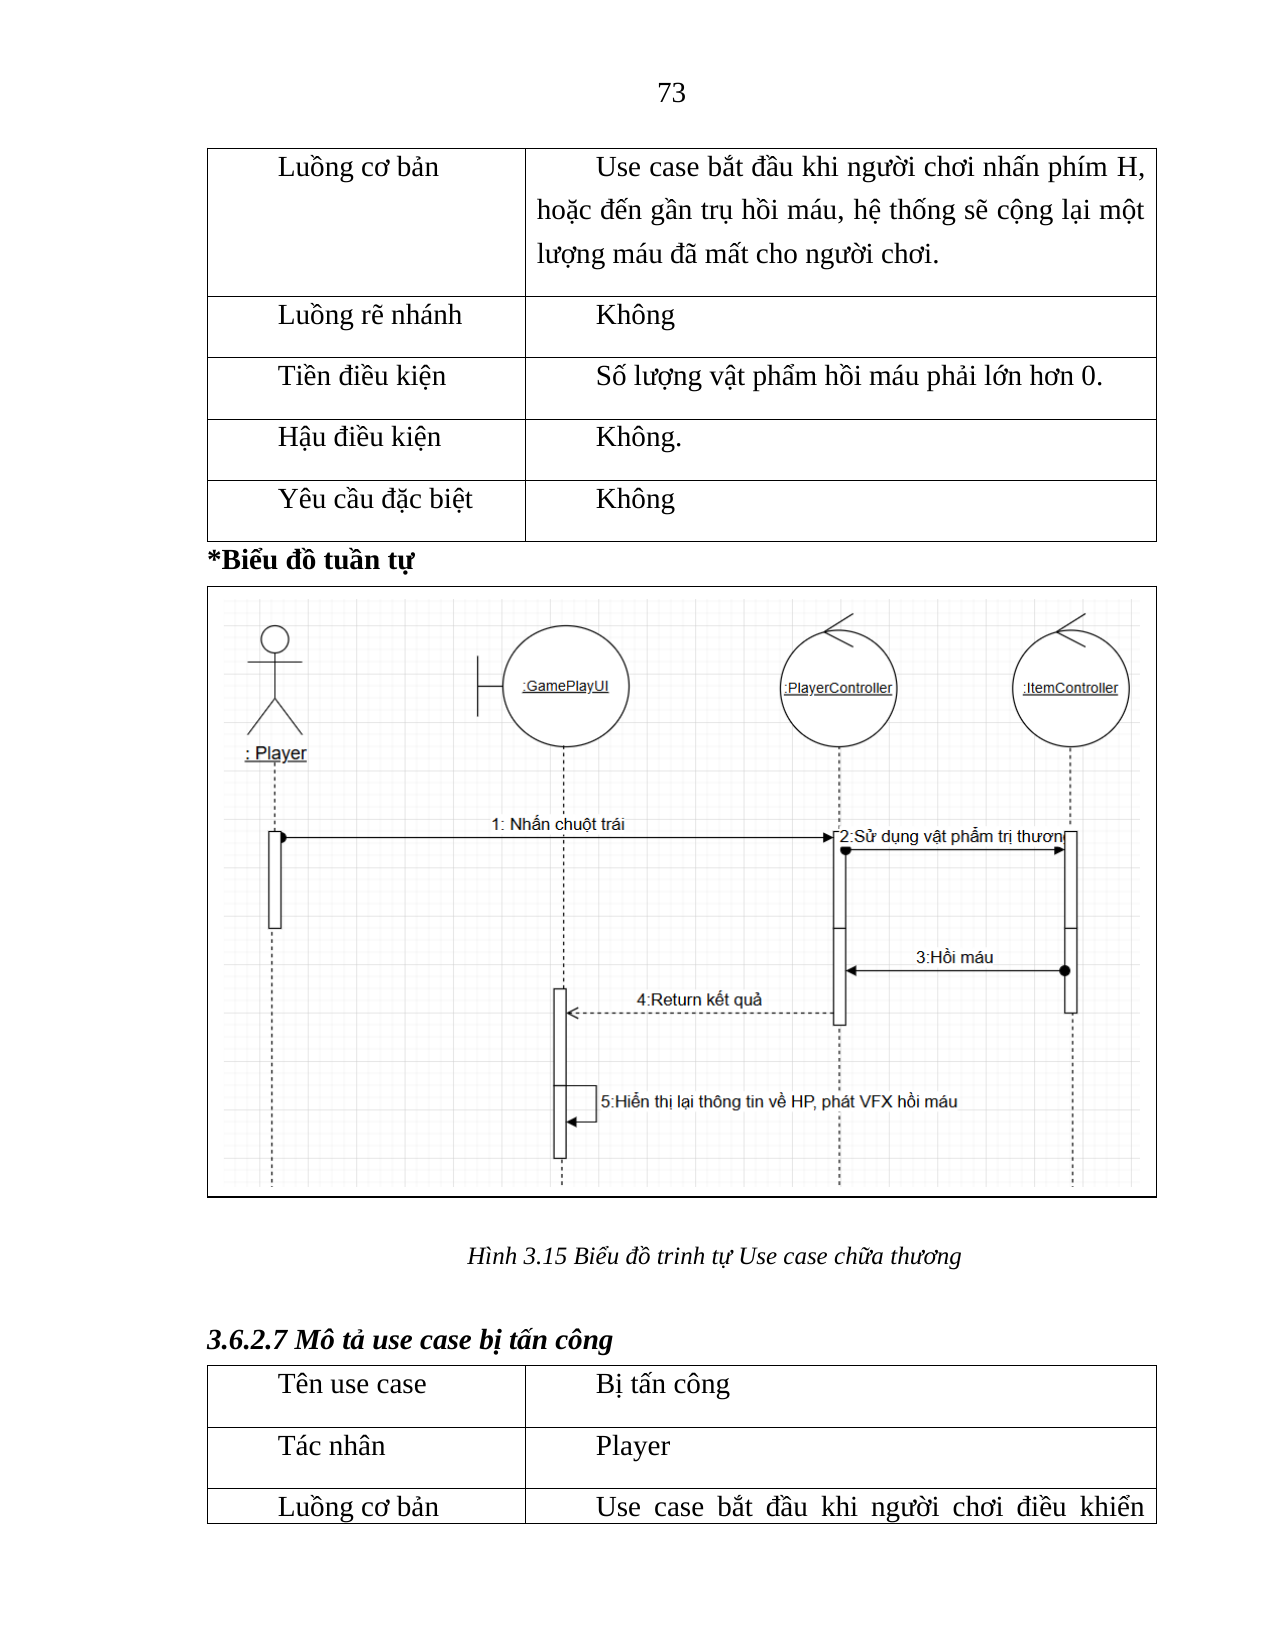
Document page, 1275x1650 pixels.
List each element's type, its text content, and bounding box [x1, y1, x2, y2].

text Hình 3.15 Biểu đồ trinh tự Use case chữa thương [274, 1241, 1157, 1270]
table_cell Tiền điều kiện [208, 358, 525, 418]
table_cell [526, 1489, 1156, 1522]
table_cell Hậu điều kiện [208, 420, 525, 480]
table_cell Không. [526, 420, 1156, 480]
table_cell Luồng cơ bản [208, 149, 525, 296]
picture [223, 599, 1140, 1187]
table_cell Player [526, 1428, 1156, 1488]
table_cell Luồng cơ bản [208, 1489, 525, 1522]
table_cell Không [526, 297, 1156, 357]
table_header Bị tấn công [526, 1366, 1156, 1427]
table_cell Không [526, 481, 1156, 541]
table_header [208, 587, 1156, 1196]
table_cell Số lượng vật phẩm hồi máu phải lớn hơn 0. [526, 358, 1156, 418]
table_cell Yêu cầu đặc biệt [208, 481, 525, 541]
text *Biểu đồ tuần tự [207, 542, 1157, 576]
table_cell Use case bắt đầu khi người chơi nhấn phím H, hoặc đến gần trụ hồi máu, hệ thống sẽ cộng lại một lượng máu đã mất cho người chơi. [526, 149, 1156, 296]
table_cell Tác nhân [208, 1428, 525, 1488]
subtitle 3.6.2.7 Mô tả use case bị tấn công [207, 1322, 1157, 1355]
table_cell Luồng rẽ nhánh [208, 297, 525, 357]
table_header Tên use case [208, 1366, 525, 1427]
